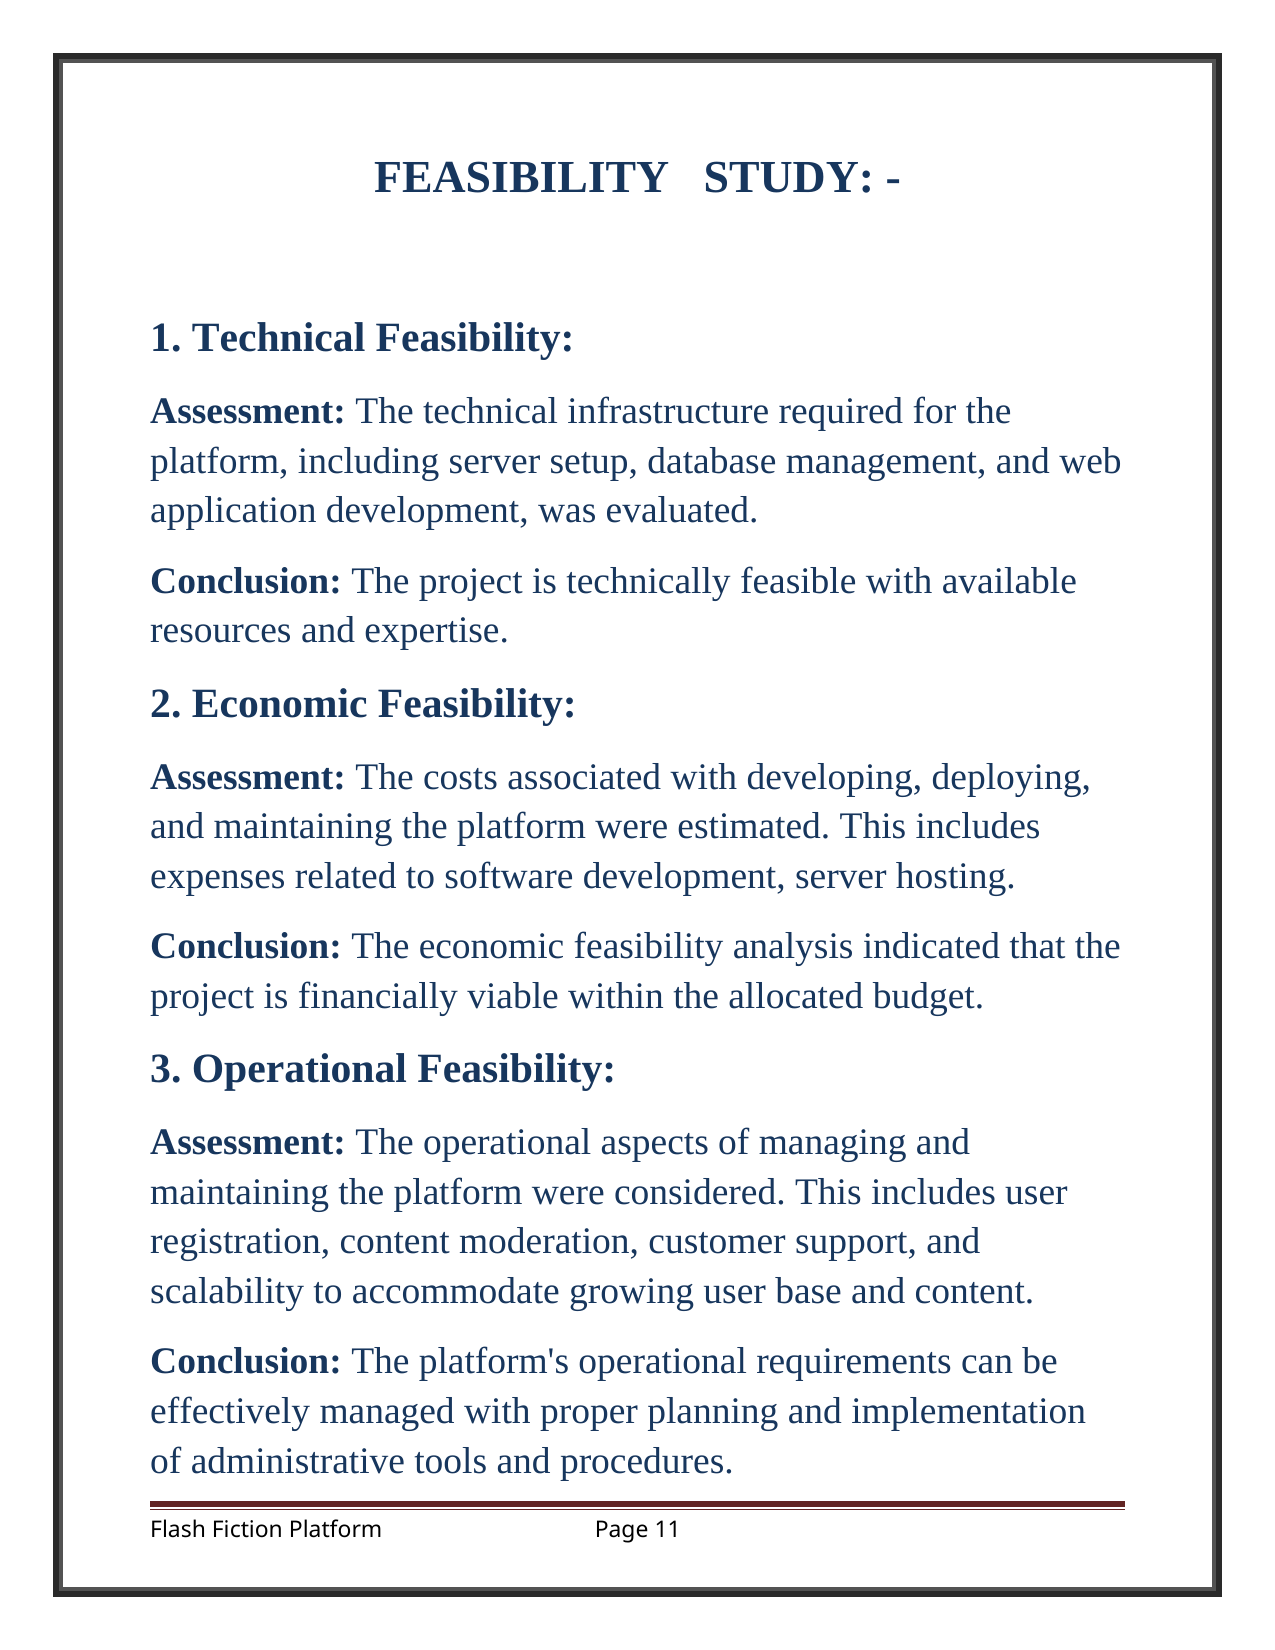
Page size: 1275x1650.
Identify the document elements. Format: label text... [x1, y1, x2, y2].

text 1. Technical Feasibility: [150, 313, 1125, 361]
text Assessment: The operational aspects of managing and maintaining the platform were considered. This includes user registration, content moderation, customer support, and scalability to accommodate growing user base and content. [150, 1120, 1125, 1312]
text Assessment: The costs associated with developing, deploying, and maintaining the platform were estimated. This includes expenses related to software development, server hosting. [150, 754, 1125, 896]
text Conclusion: The economic feasibility analysis indicated that the project is financially viable within the allocated budget. [150, 924, 1125, 1016]
text 2. Economic Feasibility: [150, 678, 1125, 726]
text 3. Operational Feasibility: [150, 1044, 1125, 1092]
text FEASIBILITY STUDY: - [150, 150, 1125, 203]
text Conclusion: The project is technically feasible with available resources and expertise. [150, 558, 1125, 651]
text Conclusion: The platform's operational requirements can be effectively managed with proper planning and implementation of administrative tools and procedures. [150, 1339, 1125, 1481]
text Assessment: The technical infrastructure required for the platform, including server setup, database management, and web application development, was evaluated. [150, 389, 1125, 531]
